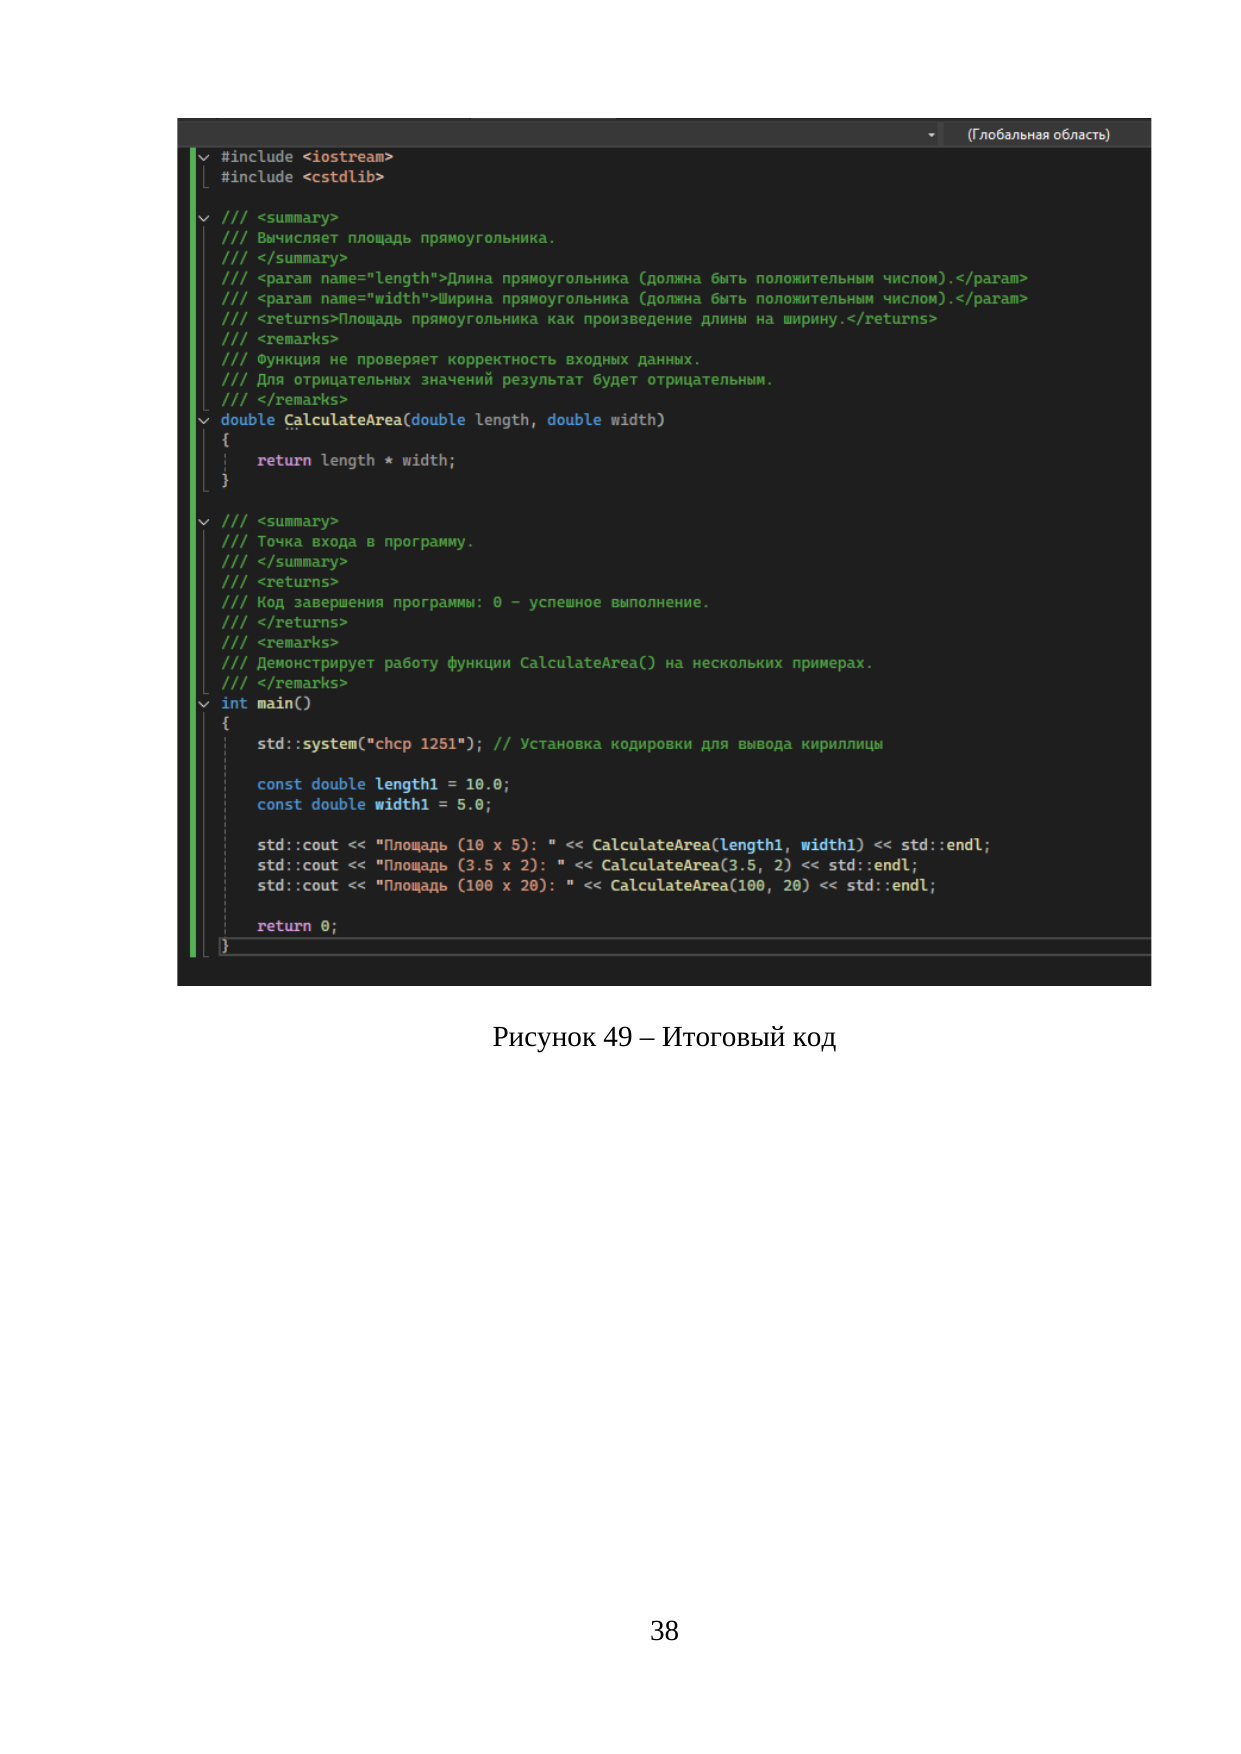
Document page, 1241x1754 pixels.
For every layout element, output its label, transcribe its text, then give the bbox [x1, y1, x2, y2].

picture [177, 118, 1152, 986]
text Рисунок 49 – Итоговый код [177, 1019, 1152, 1052]
